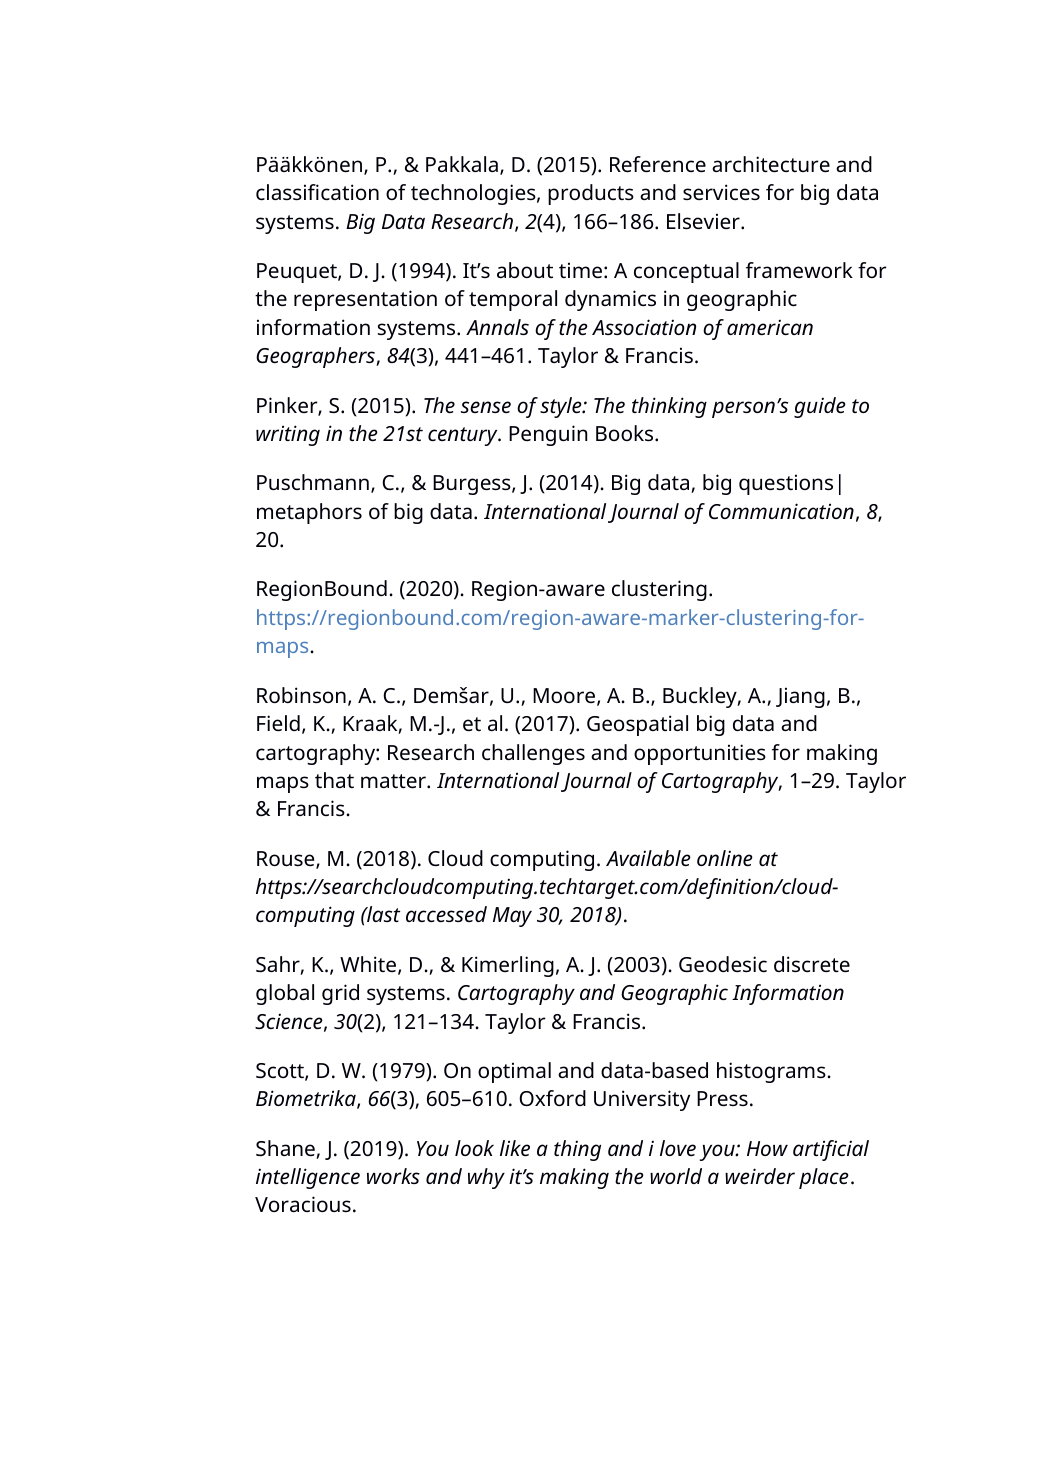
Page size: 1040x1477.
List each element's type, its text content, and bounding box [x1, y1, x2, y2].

text Shane, J. (2019). You look like a thing and i love you: How artificial intelligence works and why it’s making the world a weirder place. Voracious. [255, 1134, 910, 1219]
text Robinson, A. C., Demšar, U., Moore, A. B., Buckley, A., Jiang, B., Field, K., Kraak, M.-J., et al. (2017). Geospatial big data and cartography: Research challenges and opportunities for making maps that matter. International Journal of Cartography, 1–29. Taylor & Francis. [255, 681, 910, 823]
text Sahr, K., White, D., & Kimerling, A. J. (2003). Geodesic discrete global grid systems. Cartography and Geographic Information Science, 30(2), 121–134. Taylor & Francis. [255, 950, 910, 1035]
text Scott, D. W. (1979). On optimal and data-based histograms. Biometrika, 66(3), 605–610. Oxford University Press. [255, 1056, 910, 1113]
text Rouse, M. (2018). Cloud computing. Available online at https://searchcloudcomputing.techtarget.com/definition/cloud-computing (last accessed May 30, 2018). [255, 844, 910, 929]
text Pääkkönen, P., & Pakkala, D. (2015). Reference architecture and classification of technologies, products and services for big data systems. Big Data Research, 2(4), 166–186. Elsevier. [255, 150, 910, 235]
text RegionBound. (2020). Region-aware clustering. https://regionbound.com/region-aware-marker-clustering-for-maps. [255, 574, 910, 660]
text Puschmann, C., & Burgess, J. (2014). Big data, big questions| metaphors of big data. International Journal of Communication, 8, 20. [255, 468, 910, 554]
text Pinker, S. (2015). The sense of style: The thinking person’s guide to writing in the 21st century. Penguin Books. [255, 391, 910, 448]
text Peuquet, D. J. (1994). It’s about time: A conceptual framework for the representation of temporal dynamics in geographic information systems. Annals of the Association of american Geographers, 84(3), 441–461. Taylor & Francis. [255, 256, 910, 370]
